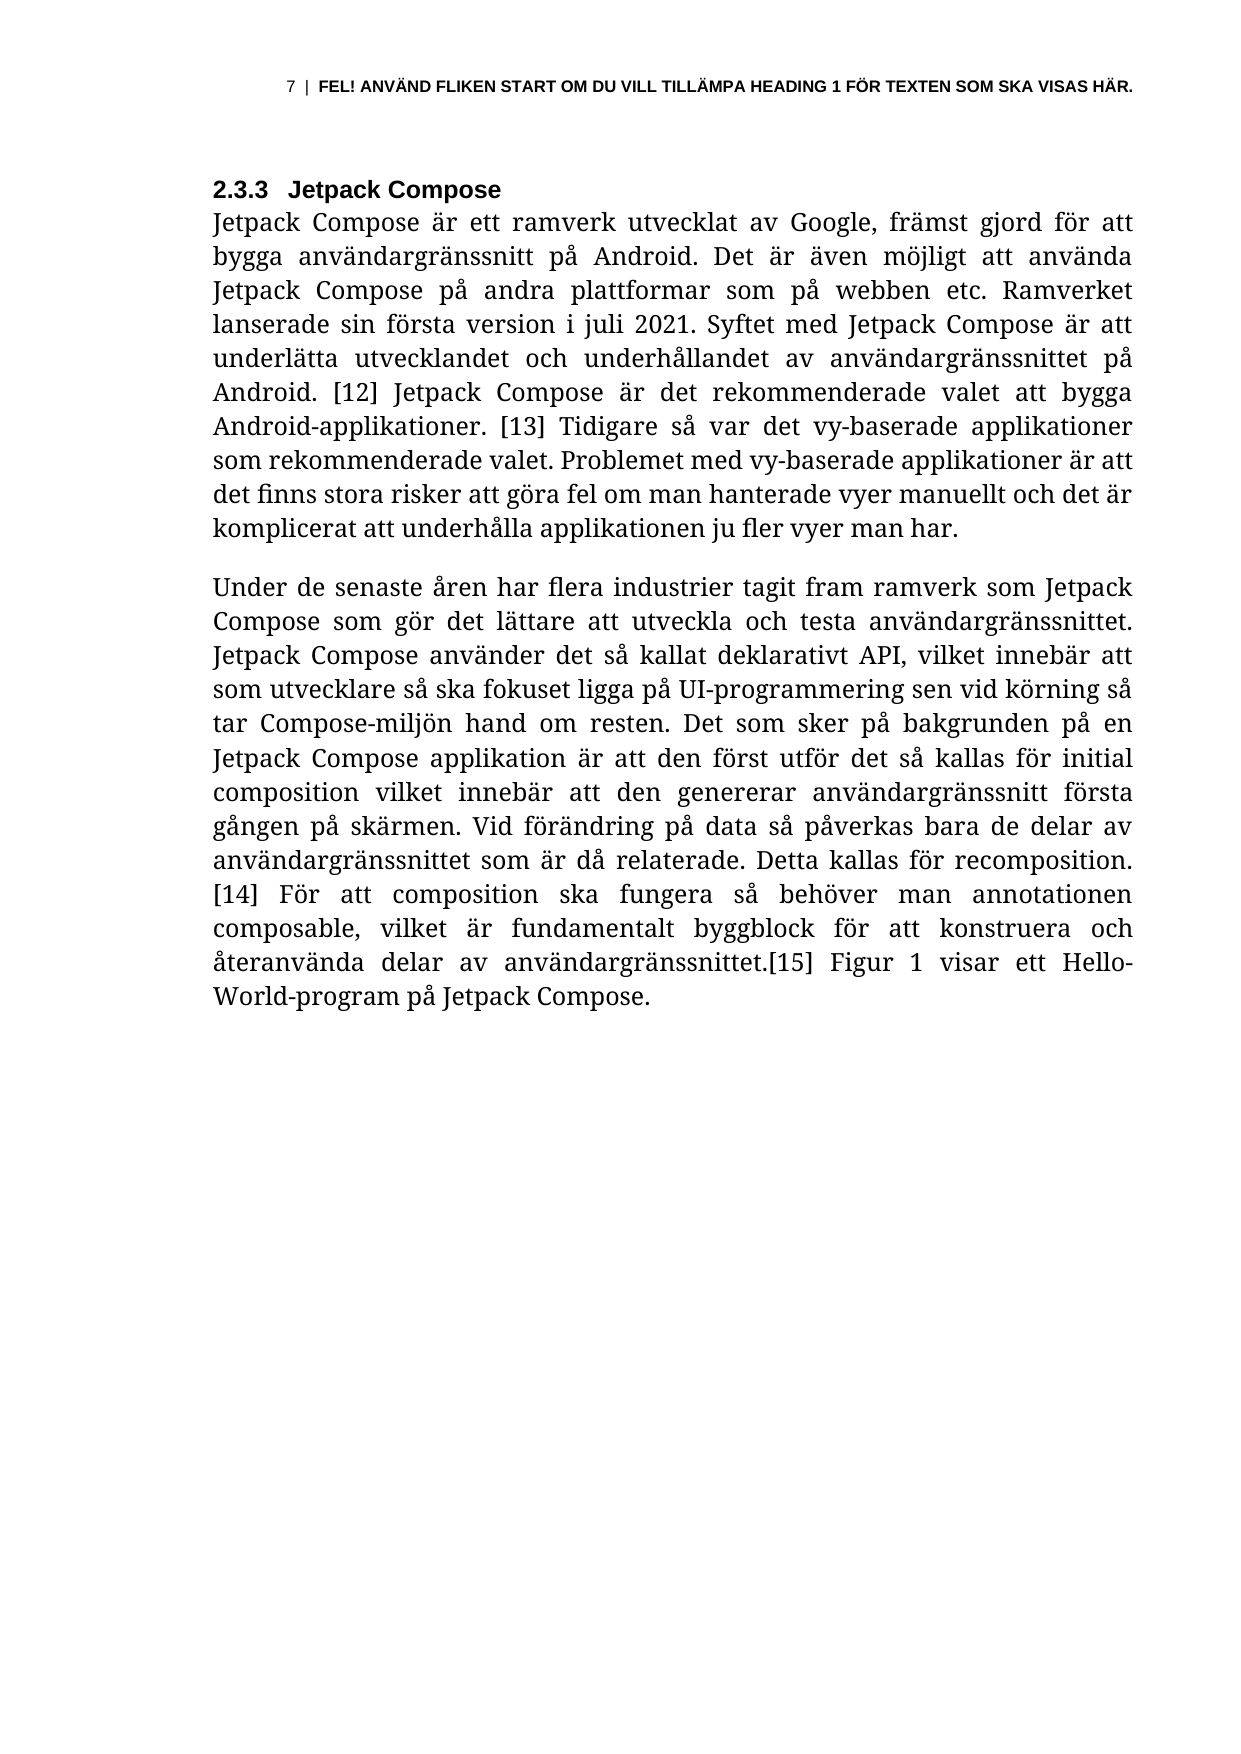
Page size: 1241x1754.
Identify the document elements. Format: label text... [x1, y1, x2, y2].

text Jetpack Compose är ett ramverk utvecklat av Google, främst gjord för att bygga användargränssnitt på Android. Det är även möjligt att använda Jetpack Compose på andra plattformar som på webben etc. Ramverket lanserade sin första version i juli 2021. Syftet med Jetpack Compose är att underlätta utvecklandet och underhållandet av användargränssnittet på Android. [12] Jetpack Compose är det rekommenderade valet att bygga Android-applikationer. [13] Tidigare så var det vy-baserade applikationer som rekommenderade valet. Problemet med vy-baserade applikationer är att det finns stora risker att göra fel om man hanterade vyer manuellt och det är komplicerat att underhålla applikationen ju fler vyer man har. [213, 204, 1134, 545]
subtitle Jetpack Compose [213, 177, 1134, 204]
text Under de senaste åren har flera industrier tagit fram ramverk som Jetpack Compose som gör det lättare att utveckla och testa användargränssnittet. Jetpack Compose använder det så kallat deklarativt API, vilket innebär att som utvecklare så ska fokuset ligga på UI-programmering sen vid körning så tar Compose-miljön hand om resten. Det som sker på bakgrunden på en Jetpack Compose applikation är att den först utför det så kallas för initial composition vilket innebär att den genererar användargränssnitt första gången på skärmen. Vid förändring på data så påverkas bara de delar av användargränssnittet som är då relaterade. Detta kallas för recomposition. [14] För att composition ska fungera så behöver man annotationen composable, vilket är fundamentalt byggblock för att konstruera och återanvända delar av användargränssnittet.[15] Figur 1 visar ett Hello-World-program på Jetpack Compose. [213, 570, 1134, 1013]
